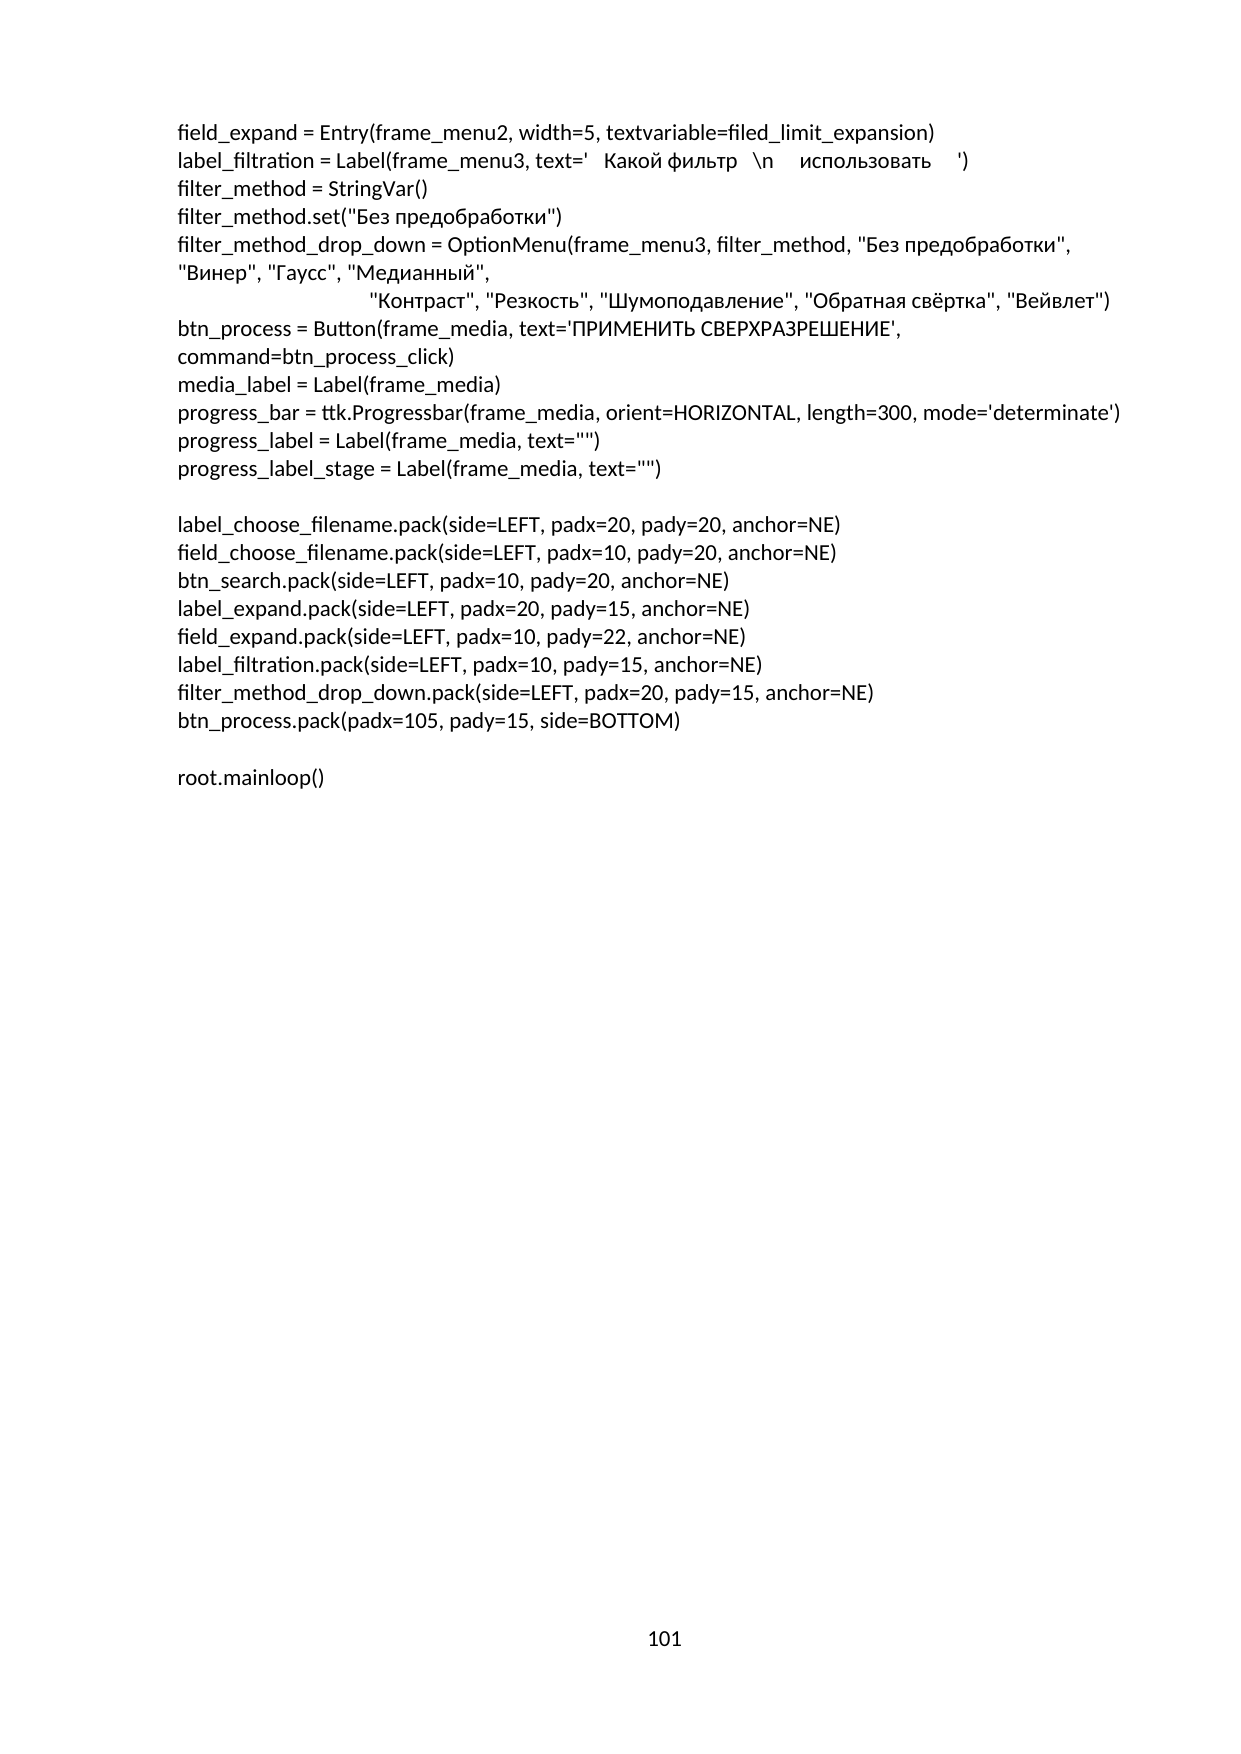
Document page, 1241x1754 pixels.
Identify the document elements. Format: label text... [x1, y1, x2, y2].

text media_label = Label(frame_media) [177, 370, 1152, 398]
text filter_method_drop_down = OptionMenu(frame_menu3, filter_method, "Без предобработки", "Винер", "Гаусс", "Медианный", [177, 230, 1152, 286]
text label_filtration = Label(frame_menu3, text=' Какой фильтр \n использовать ') [177, 146, 1152, 174]
text field_expand.pack(side=LEFT, padx=10, pady=22, anchor=NE) [177, 622, 1152, 651]
text "Контраст", "Резкость", "Шумоподавление", "Обратная свёртка", "Вейвлет") [177, 286, 1152, 314]
text filter_method.set("Без предобработки") [177, 202, 1152, 230]
text progress_bar = ttk.Progressbar(frame_media, orient=HORIZONTAL, length=300, mode='determinate') [177, 398, 1152, 426]
text progress_label_stage = Label(frame_media, text="") [177, 454, 1152, 482]
text filter_method = StringVar() [177, 174, 1152, 202]
text field_expand = Entry(frame_menu2, width=5, textvariable=filed_limit_expansion) [177, 118, 1152, 146]
text label_expand.pack(side=LEFT, padx=20, pady=15, anchor=NE) [177, 594, 1152, 622]
text field_choose_filename.pack(side=LEFT, padx=10, pady=20, anchor=NE) [177, 538, 1152, 566]
text btn_process = Button(frame_media, text='ПРИМЕНИТЬ СВЕРХРАЗРЕШЕНИЕ', command=btn_process_click) [177, 314, 1152, 370]
text root.mainloop() [177, 763, 1152, 791]
text btn_search.pack(side=LEFT, padx=10, pady=20, anchor=NE) [177, 566, 1152, 594]
text progress_label = Label(frame_media, text="") [177, 426, 1152, 454]
text btn_process.pack(padx=105, pady=15, side=BOTTOM) [177, 707, 1152, 734]
text label_choose_filename.pack(side=LEFT, padx=20, pady=20, anchor=NE) [177, 510, 1152, 538]
text label_filtration.pack(side=LEFT, padx=10, pady=15, anchor=NE) [177, 651, 1152, 678]
text filter_method_drop_down.pack(side=LEFT, padx=20, pady=15, anchor=NE) [177, 678, 1152, 707]
